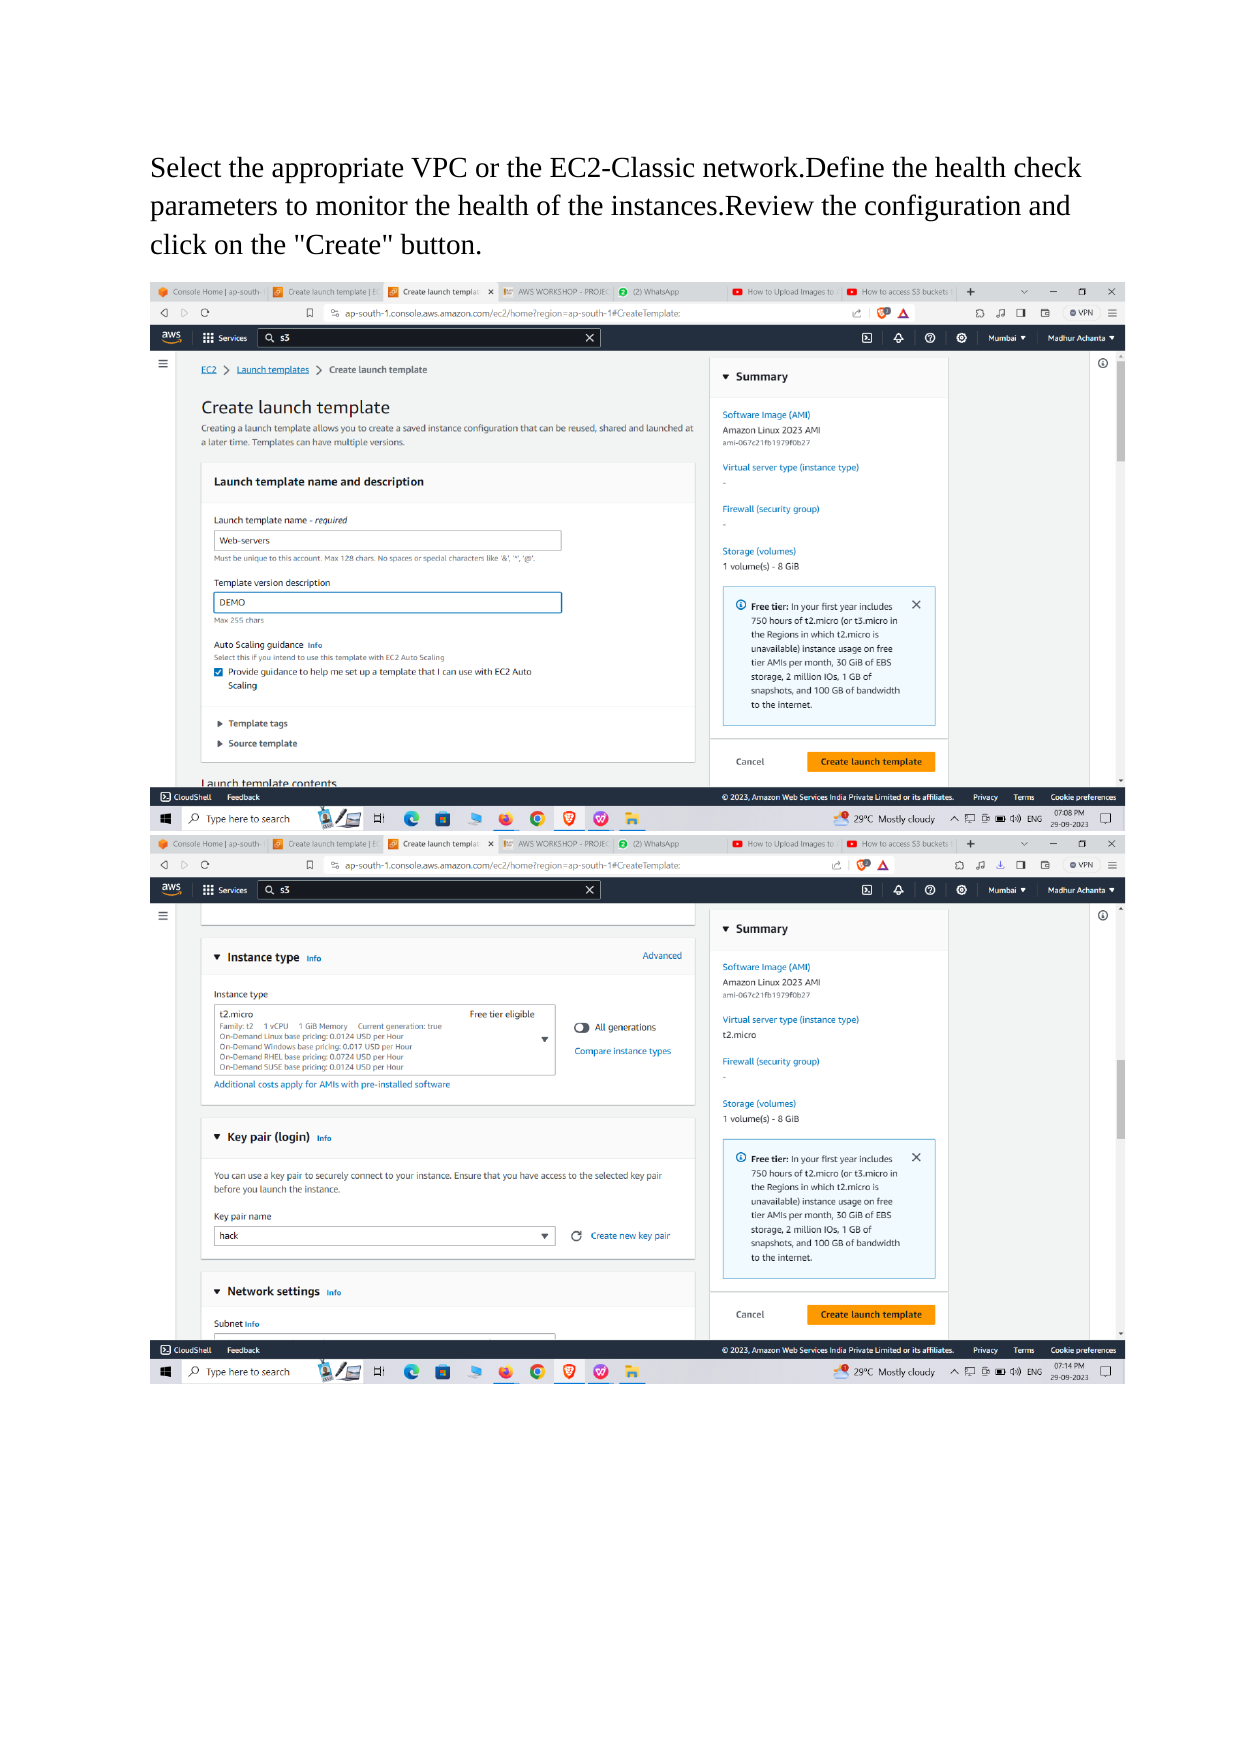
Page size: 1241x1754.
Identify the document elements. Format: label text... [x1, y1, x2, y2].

picture [150, 835, 1125, 1384]
picture [150, 282, 1125, 831]
text Select the appropriate VPC or the EC2-Classic network.Define the health check parameters to monitor the health of the instances.Review the configuration and click on the "Create" button. [150, 150, 1090, 261]
